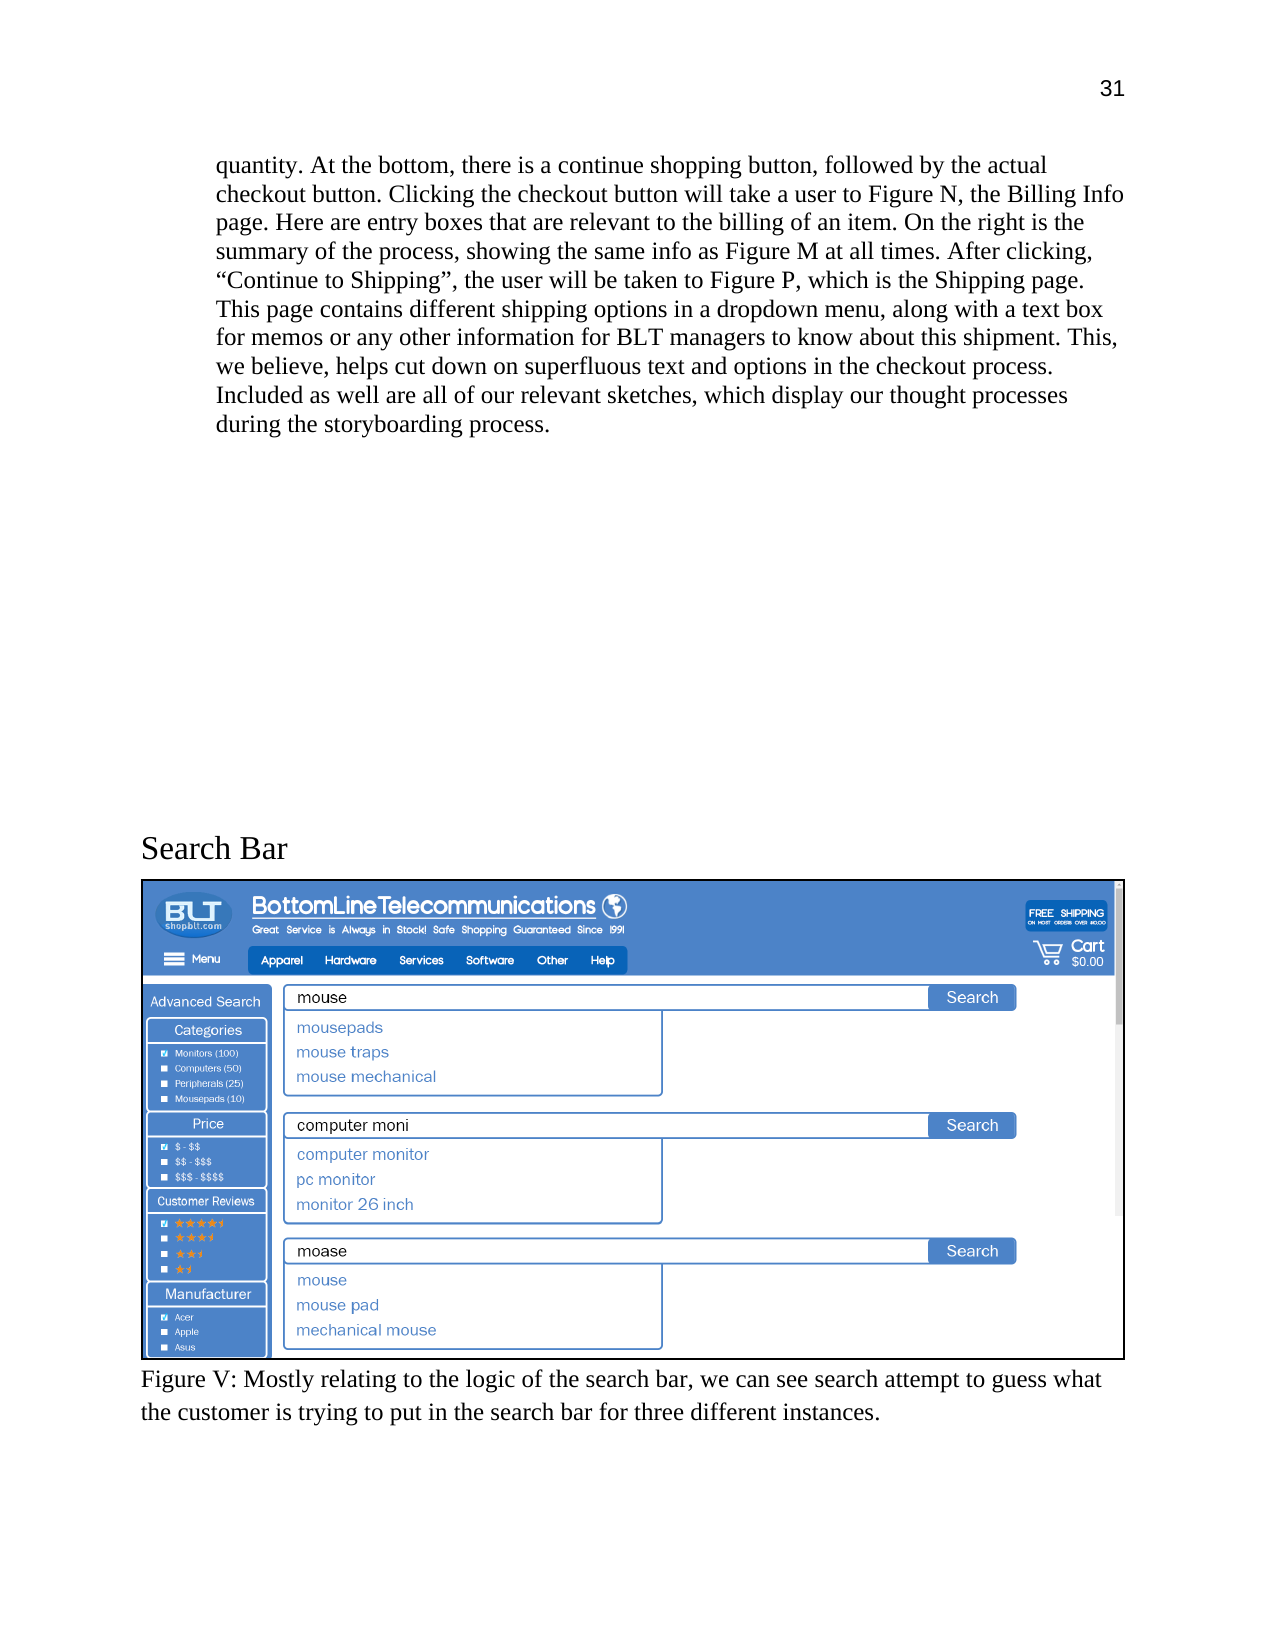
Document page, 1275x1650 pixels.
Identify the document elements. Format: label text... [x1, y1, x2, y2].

picture [143, 881, 1123, 1358]
text Figure V: Mostly relating to the logic of the search bar, we can see search attempt to guess what the customer is trying to put in the search bar for three different instances. [141, 1364, 1125, 1426]
subtitle Search Bar [141, 828, 1125, 866]
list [178, 150, 1125, 437]
